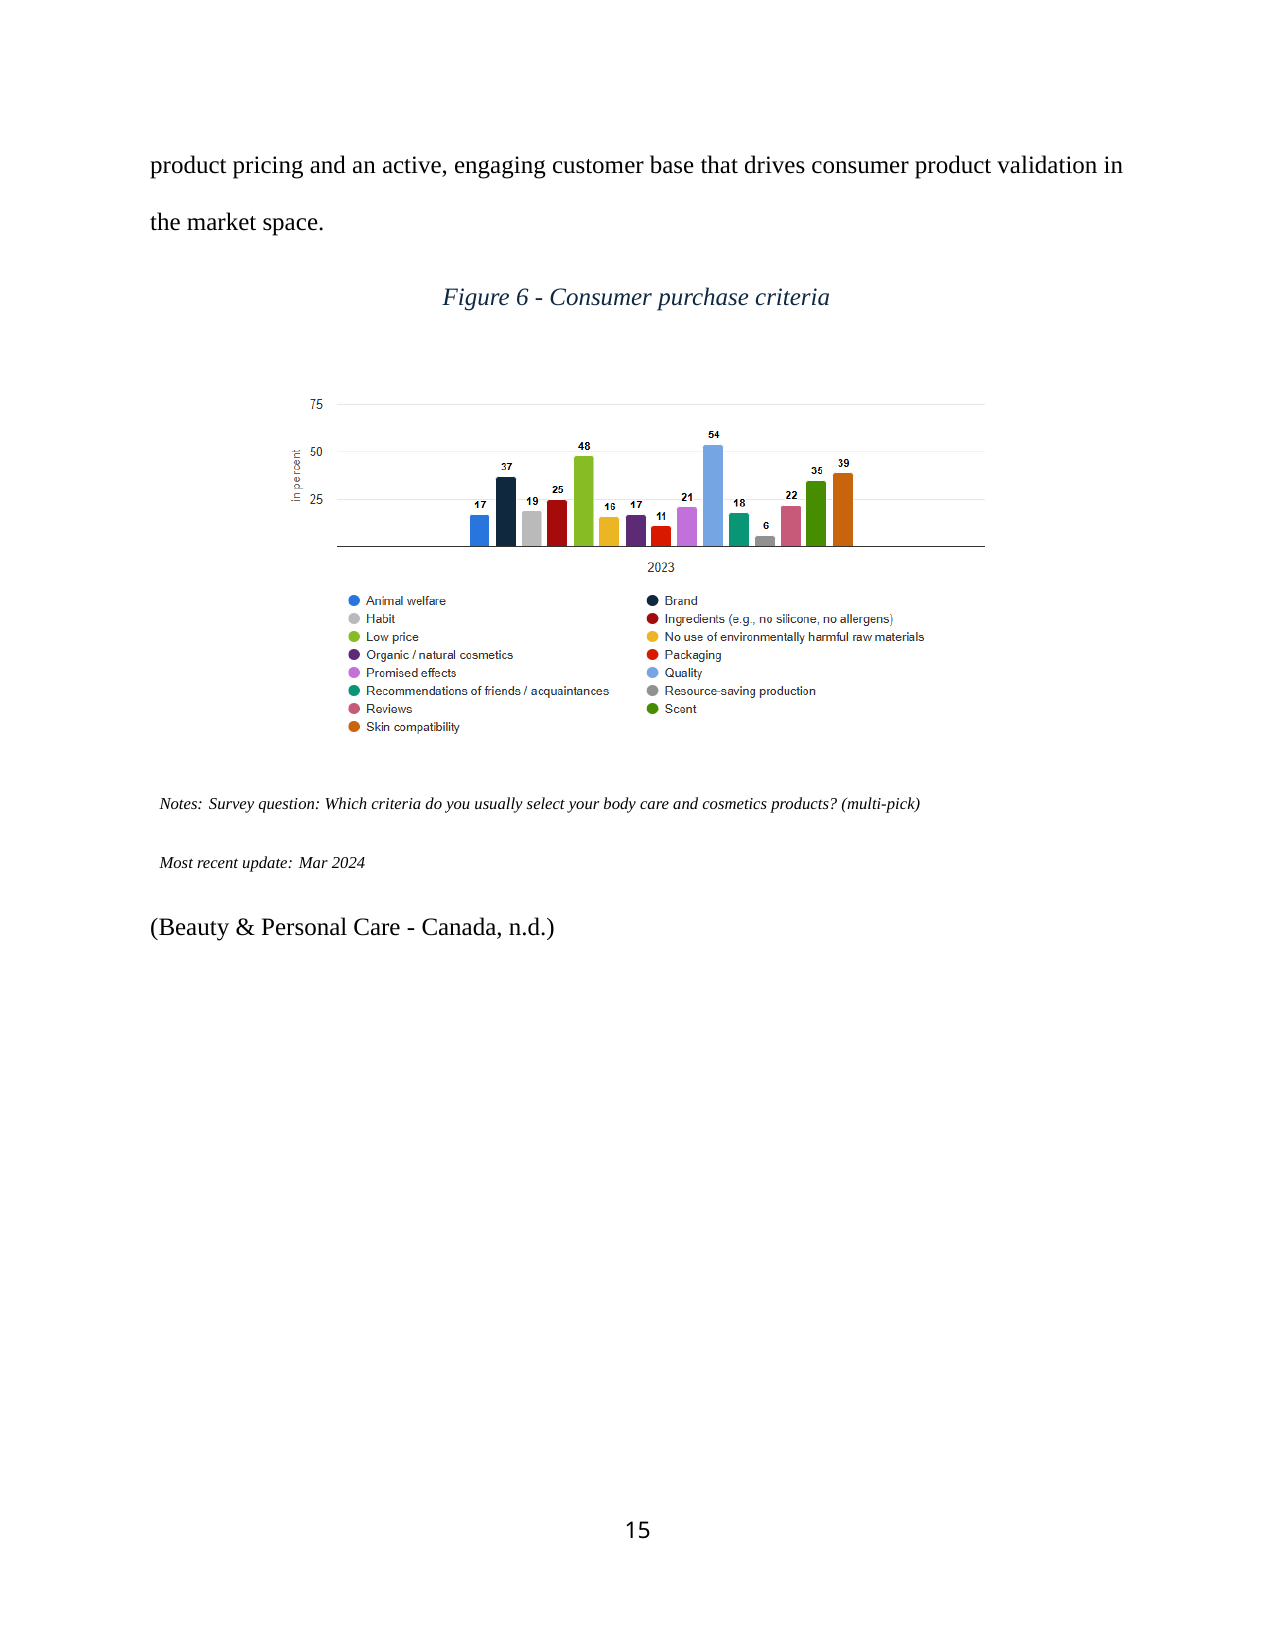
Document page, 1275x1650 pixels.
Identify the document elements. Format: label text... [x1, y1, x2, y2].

text Notes: Survey question: Which criteria do you usually select your body care and cosmetics products? (multi-pick) [150, 794, 1125, 813]
text (Beauty & Personal Care - Canada, n.d.) [150, 912, 1125, 941]
picture [278, 360, 997, 747]
text Figure 6 - Consumer purchase criteria [150, 282, 1125, 310]
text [150, 150, 1125, 236]
text Most recent update: Mar 2024 [150, 853, 1125, 872]
